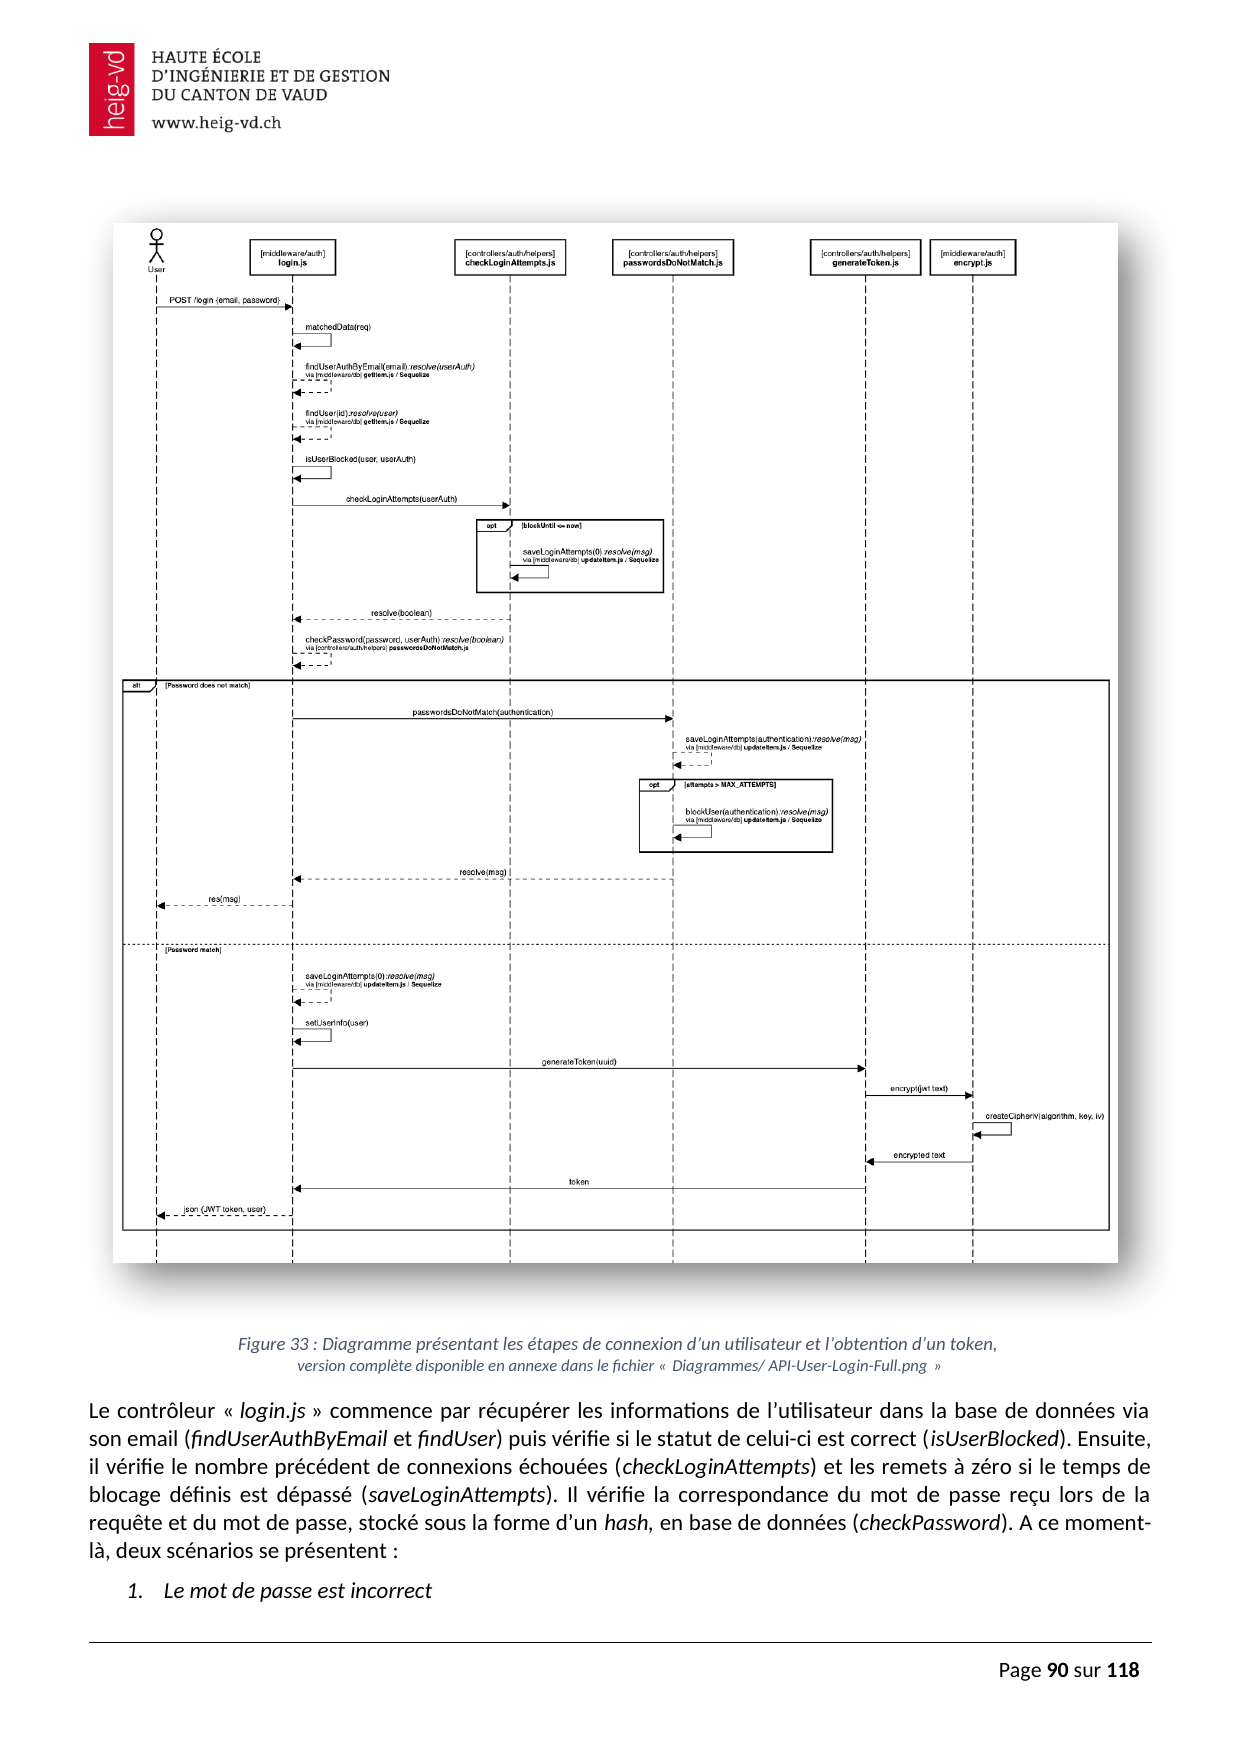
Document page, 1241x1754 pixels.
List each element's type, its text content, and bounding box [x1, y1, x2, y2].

picture [89, 43, 389, 136]
list Le mot de passe est incorrect [126, 1577, 1152, 1605]
text Le contrôleur « login.js » commence par récupérer les informations de l’utilisateur dans la base de données via son email (findUserAuthByEmail et findUser) puis vérifie si le statut de celui-ci est correct (isUserBlocked). Ensuite, il vérifie le nombre précédent de connexions échouées (checkLoginAttempts) et les remets à zéro si le temps de blocage définis est dépassé (saveLoginAttempts). Il vérifie la correspondance du mot de passe reçu lors de la requête et du mot de passe, stocké sous la forme d’un hash, en base de données (checkPassword). A ce moment-là, deux scénarios se présentent : [89, 1396, 1152, 1564]
picture [113, 223, 1118, 1263]
